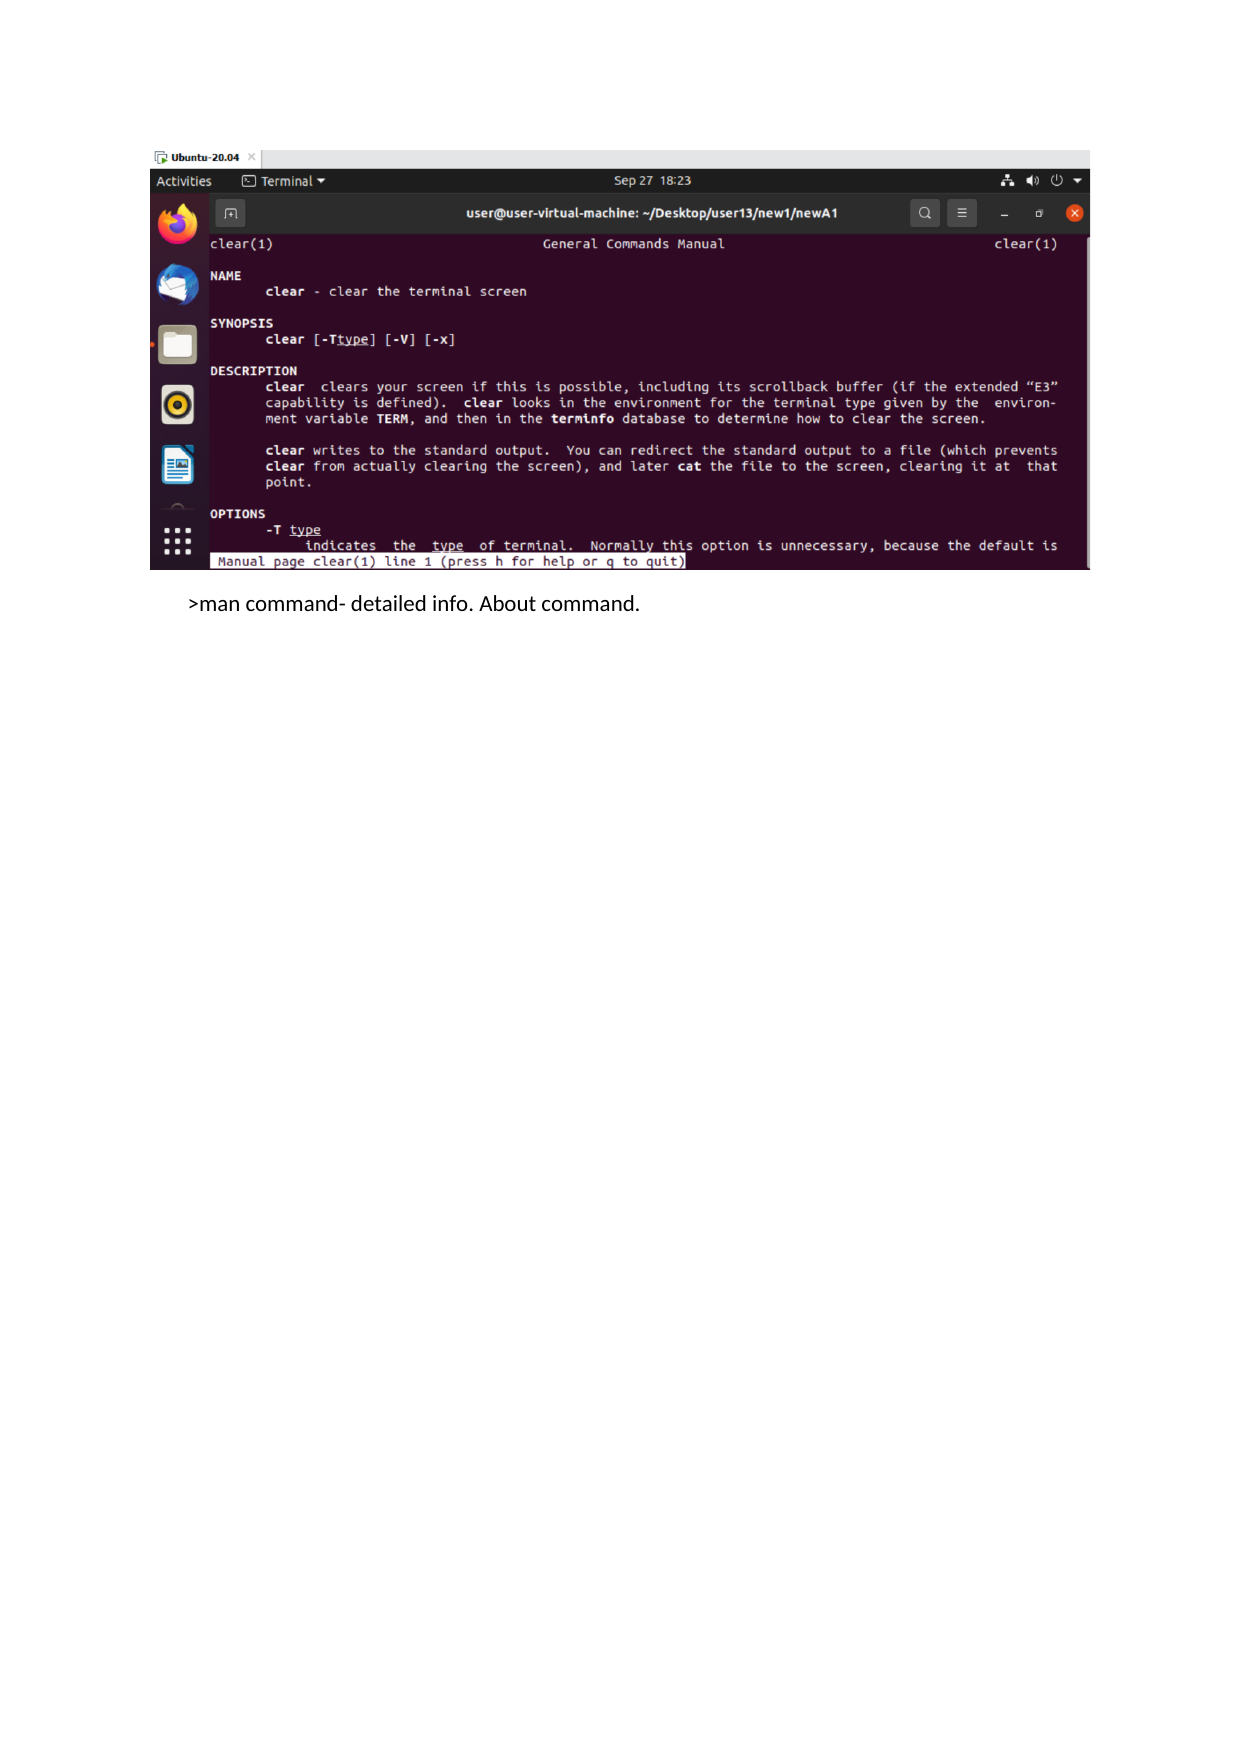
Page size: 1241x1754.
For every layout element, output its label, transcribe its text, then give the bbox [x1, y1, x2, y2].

text >man command- detailed info. About command. [187, 589, 1090, 617]
picture [150, 150, 1091, 570]
